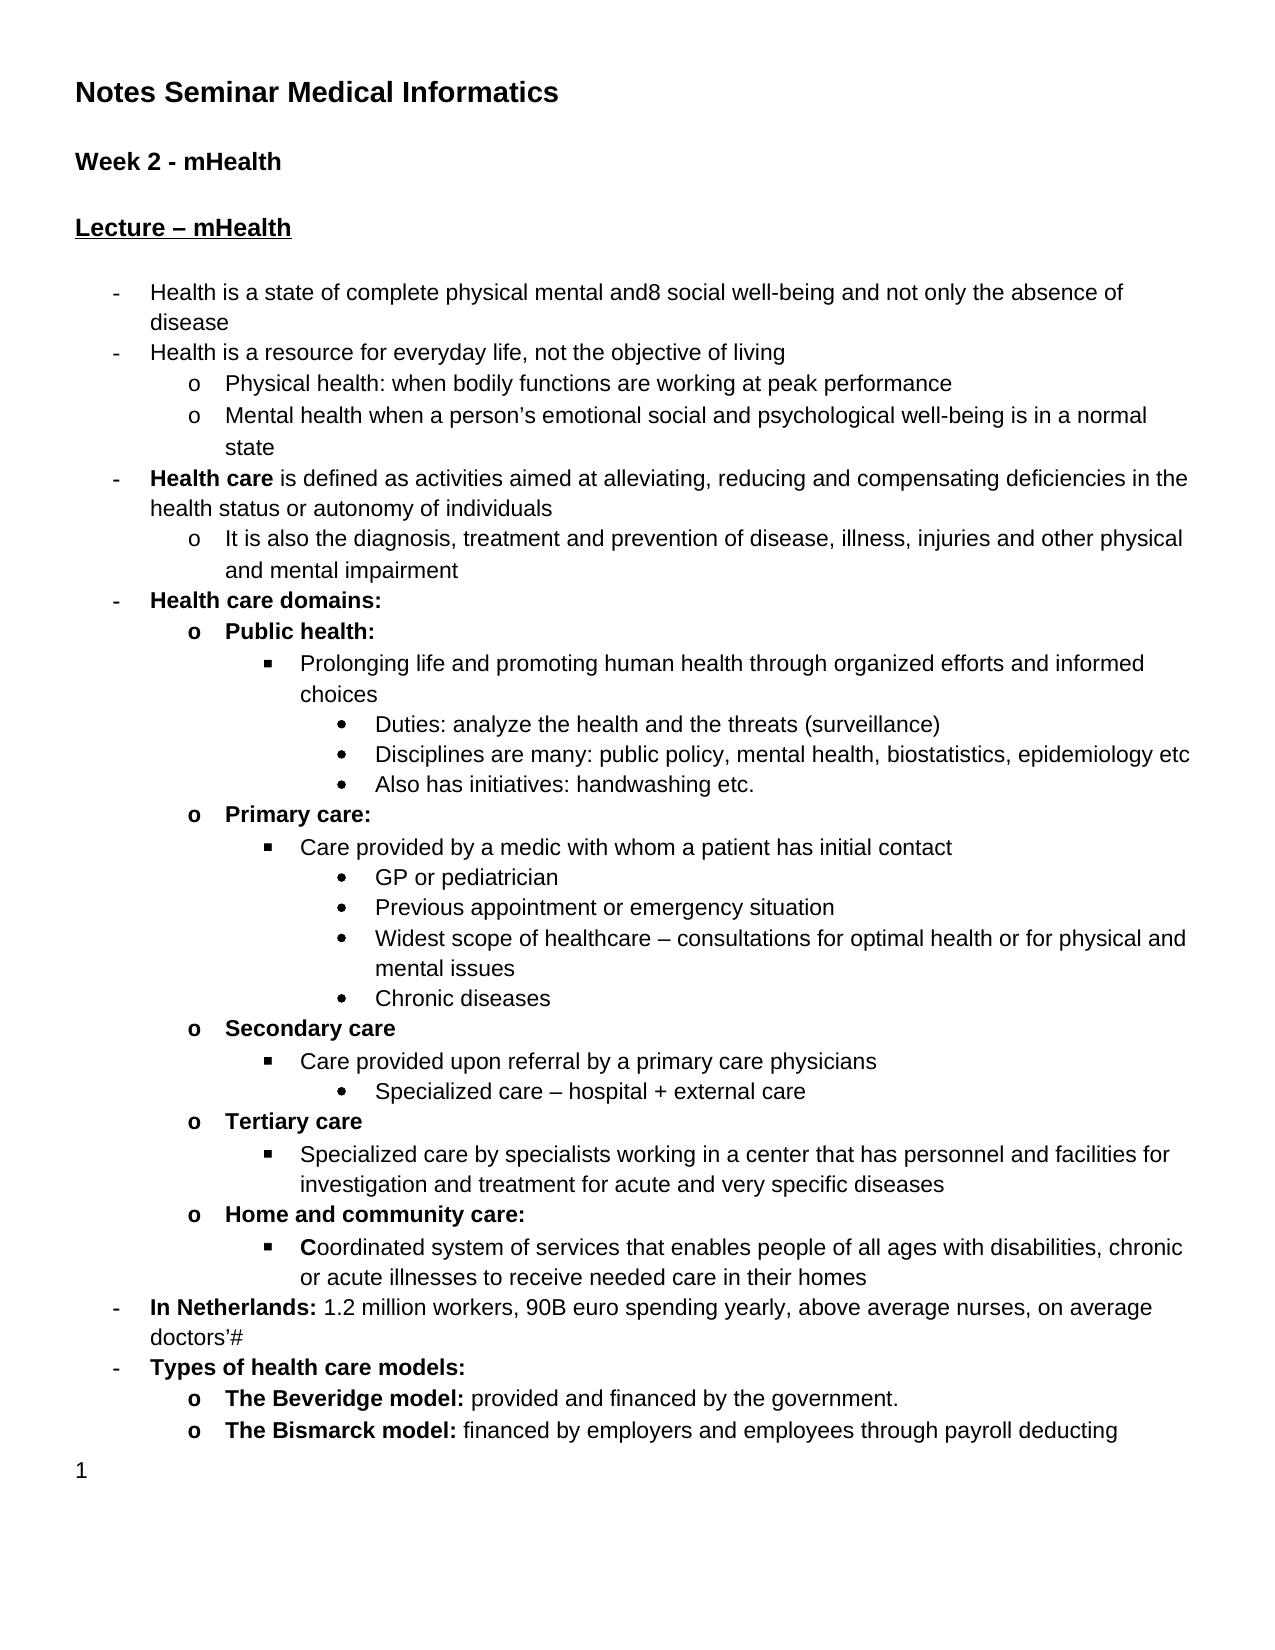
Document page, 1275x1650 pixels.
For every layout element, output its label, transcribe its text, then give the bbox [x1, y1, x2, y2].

list Chronic diseases [337, 985, 1200, 1011]
list Physical health: when bodily functions are working at peak performance [187, 369, 1200, 398]
list Mental health when a person’s emotional social and psychological well-being is in a normal state [187, 402, 1200, 461]
list Specialized care by specialists working in a center that has personnel and facilities for investigation and treatment for acute and very specific diseases [262, 1141, 1200, 1197]
list Previous appointment or emergency situation [337, 894, 1200, 921]
list Disciplines are many: public policy, mental health, biostatistics, epidemiology etc [337, 741, 1200, 767]
list Health is a state of complete physical mental and8 social well-being and not only the absence of disease [112, 279, 1200, 335]
list Prolonging life and promoting human health through organized efforts and informed choices [262, 650, 1200, 707]
list Types of health care models: [112, 1354, 1200, 1381]
list GP or pediatrician [337, 864, 1200, 890]
list It is also the diagnosis, treatment and prevention of disease, illness, injuries and other physical and mental impairment [187, 525, 1200, 583]
list Health care domains: [112, 587, 1200, 614]
list The Beveridge model: provided and financed by the government. [187, 1385, 1200, 1413]
list Widest scope of healthcare – consultations for optimal health or for physical and mental issues [337, 924, 1200, 981]
list Duties: analyze the health and the threats (surveillance) [337, 711, 1200, 737]
list In Netherlands: 1.2 million workers, 90B euro spending yearly, above average nurses, on average doctors’# [112, 1294, 1200, 1351]
list Health care is defined as activities aimed at alleviating, reducing and compensating deficiencies in the health status or autonomy of individuals [112, 464, 1200, 521]
list Care provided upon referral by a primary care physicians [262, 1048, 1200, 1074]
list Public health: [187, 618, 1200, 646]
subtitle Notes Seminar Medical Informatics [75, 75, 1200, 108]
list Also has initiatives: handwashing etc. [337, 771, 1200, 797]
list Home and community care: [187, 1201, 1200, 1229]
list Secondary care [187, 1015, 1200, 1043]
list Tertiary care [187, 1108, 1200, 1136]
subtitle Week 2 - mHealth [75, 147, 1200, 175]
list Coordinated system of services that enables people of all ages with disabilities, chronic or acute illnesses to receive needed care in their homes [262, 1233, 1200, 1290]
list Health is a resource for everyday life, not the objective of living [112, 339, 1200, 366]
list The Bismarck model: financed by employers and employees through payroll deducting [187, 1417, 1200, 1446]
text Lecture – mHealth [75, 213, 1200, 241]
list Care provided by a medic with whom a patient has initial contact [262, 834, 1200, 860]
list Primary care: [187, 801, 1200, 830]
list Specialized care – hospital + external care [337, 1078, 1200, 1104]
